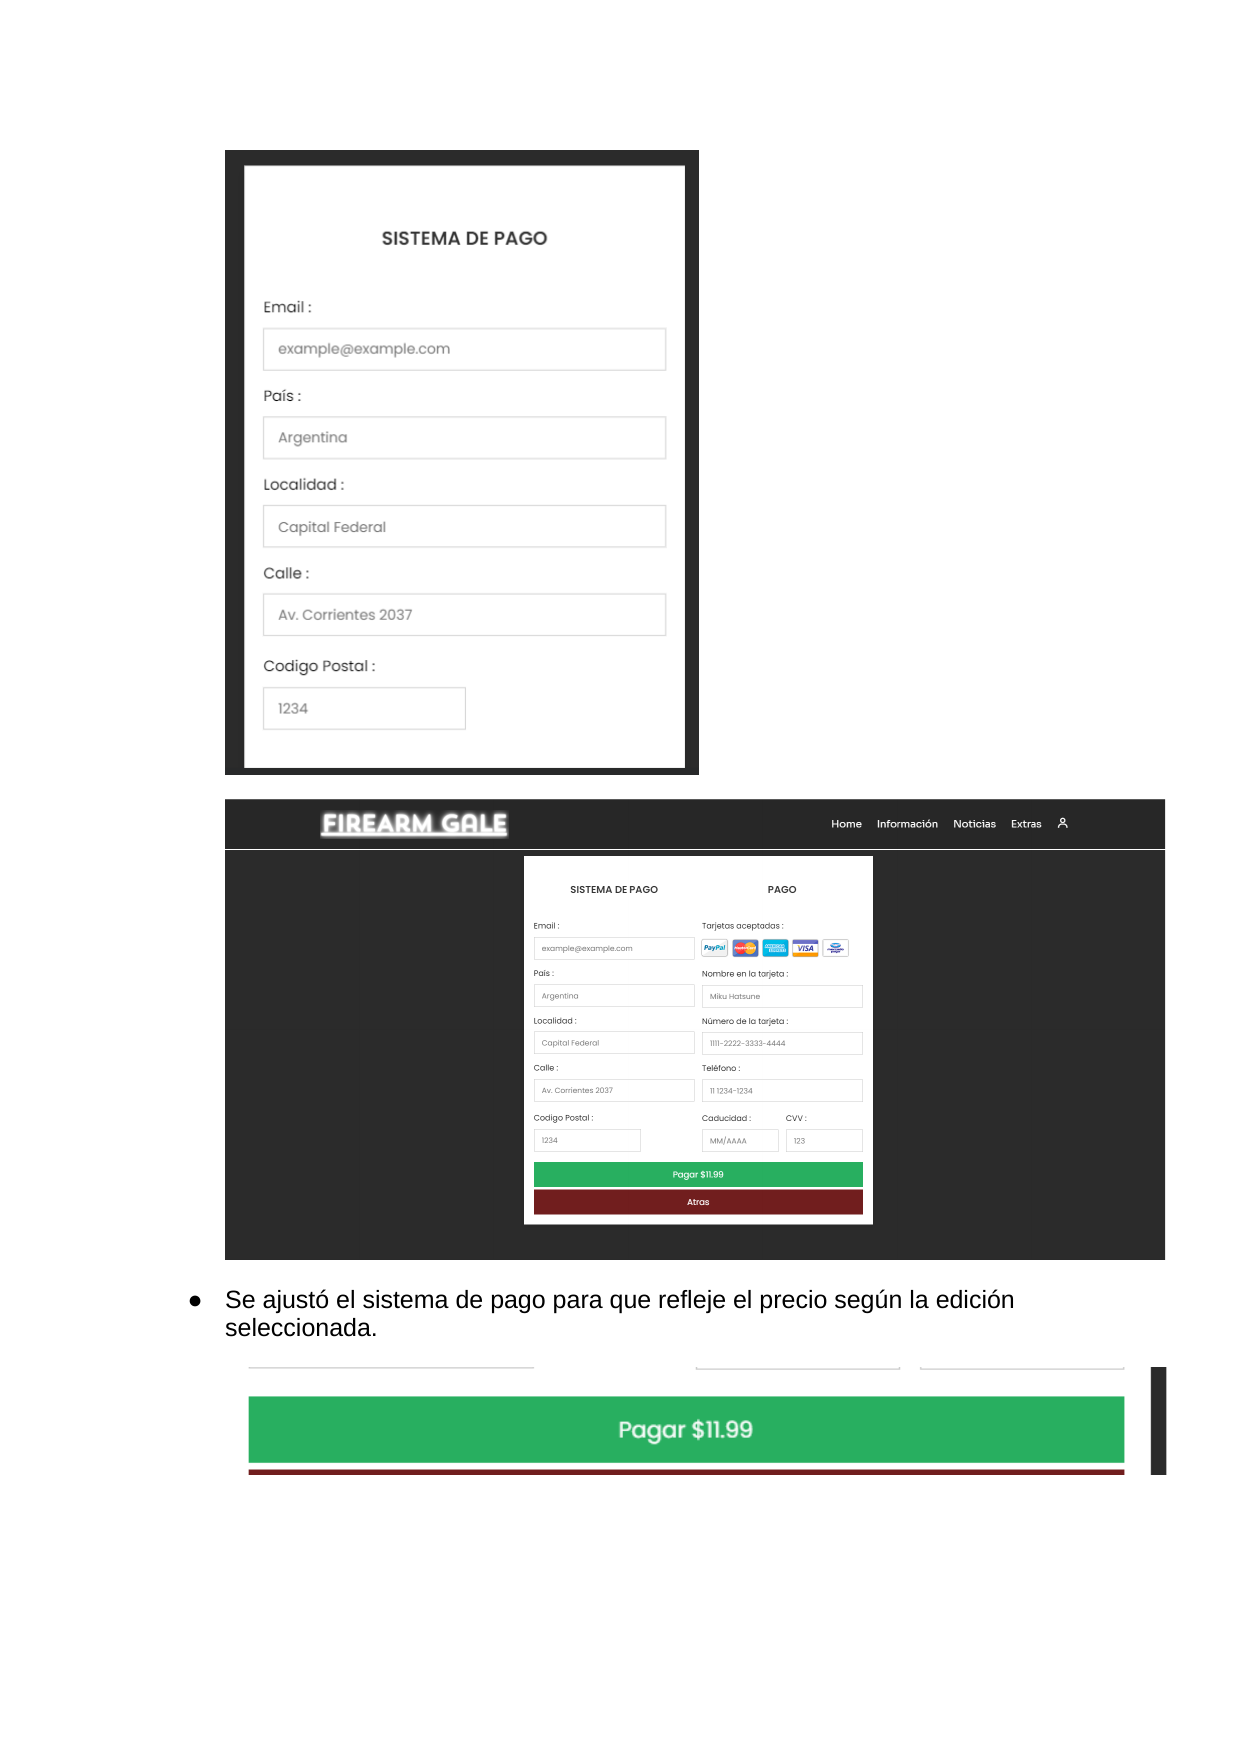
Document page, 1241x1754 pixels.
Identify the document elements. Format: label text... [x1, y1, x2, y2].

picture [225, 150, 699, 775]
picture [225, 799, 1166, 1260]
picture [225, 1367, 1167, 1475]
list Se ajustó el sistema de pago para que refleje el precio según la edición seleccionada. [187, 1284, 1090, 1342]
